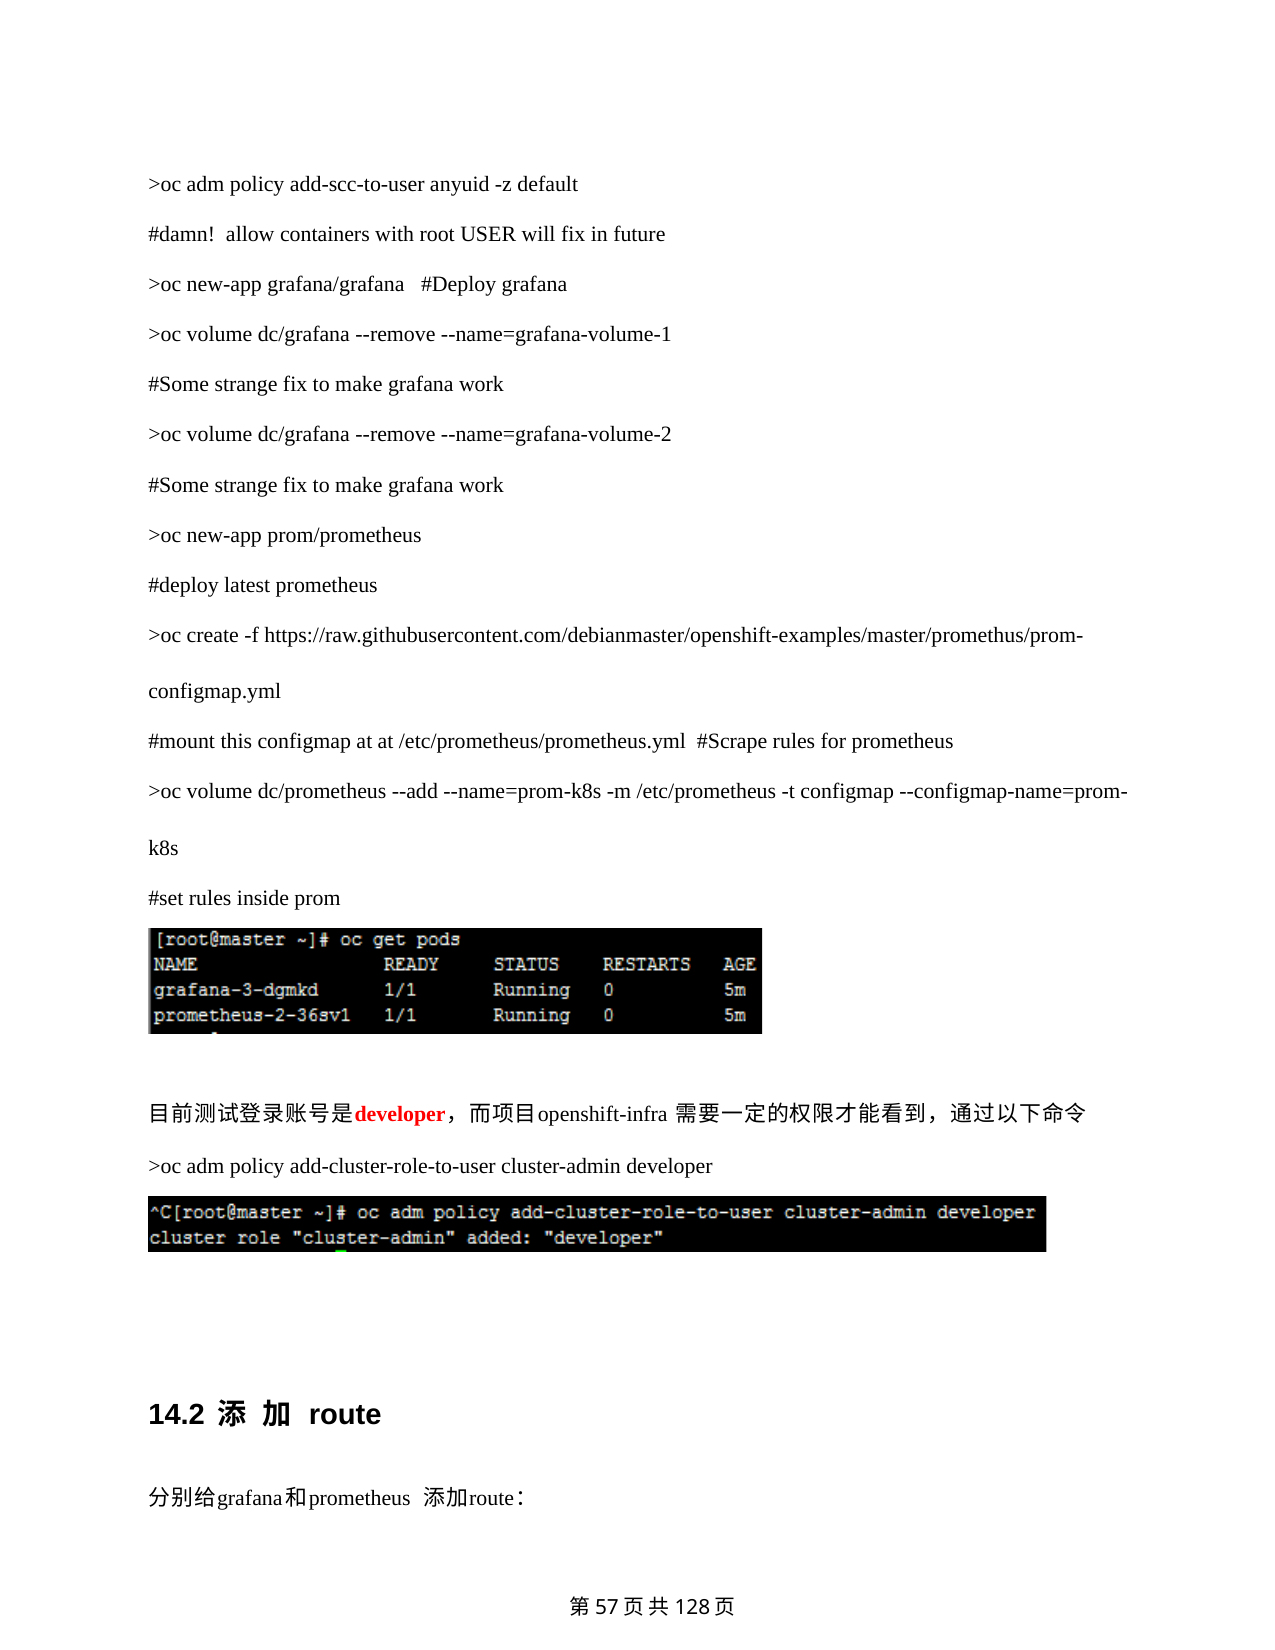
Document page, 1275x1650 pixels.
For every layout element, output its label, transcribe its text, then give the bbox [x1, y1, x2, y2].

text >oc new-app grafana/grafana #Deploy grafana [148, 265, 1156, 302]
text >oc volume dc/grafana --remove --name=grafana-volume-2 [148, 415, 1156, 453]
text #Some strange fix to make grafana work [148, 465, 1156, 503]
text 分别给grafana和prometheus添加route： [148, 1477, 1156, 1514]
text #set rules inside prom [148, 878, 1156, 916]
text >oc create -f https://raw.githubusercontent.com/debianmaster/openshift-examples/master/promethus/prom-configmap.yml [148, 616, 1156, 709]
text 目前测试登录账号是developer，而项目openshift-infra需要一定的权限才能看到，通过以下命令 [148, 1093, 1156, 1131]
text >oc volume dc/grafana --remove --name=grafana-volume-1 [148, 315, 1156, 353]
text >oc adm policy add-cluster-role-to-user cluster-admin developer [148, 1147, 1156, 1184]
picture [148, 928, 763, 1034]
text >oc new-app prom/prometheus [148, 516, 1156, 553]
subtitle 添加route [148, 1374, 1156, 1449]
text #Some strange fix to make grafana work [148, 365, 1156, 403]
text >oc adm policy add-scc-to-user anyuid -z default [148, 165, 1156, 202]
text #damn! allow containers with root USER will fix in future [148, 215, 1156, 252]
text >oc volume dc/prometheus --add --name=prom-k8s -m /etc/prometheus -t configmap --configmap-name=prom-k8s [148, 772, 1156, 866]
text #mount this configmap at at /etc/prometheus/prometheus.yml #Scrape rules for prometheus [148, 722, 1156, 759]
text #deploy latest prometheus [148, 566, 1156, 603]
picture [148, 1196, 1047, 1252]
